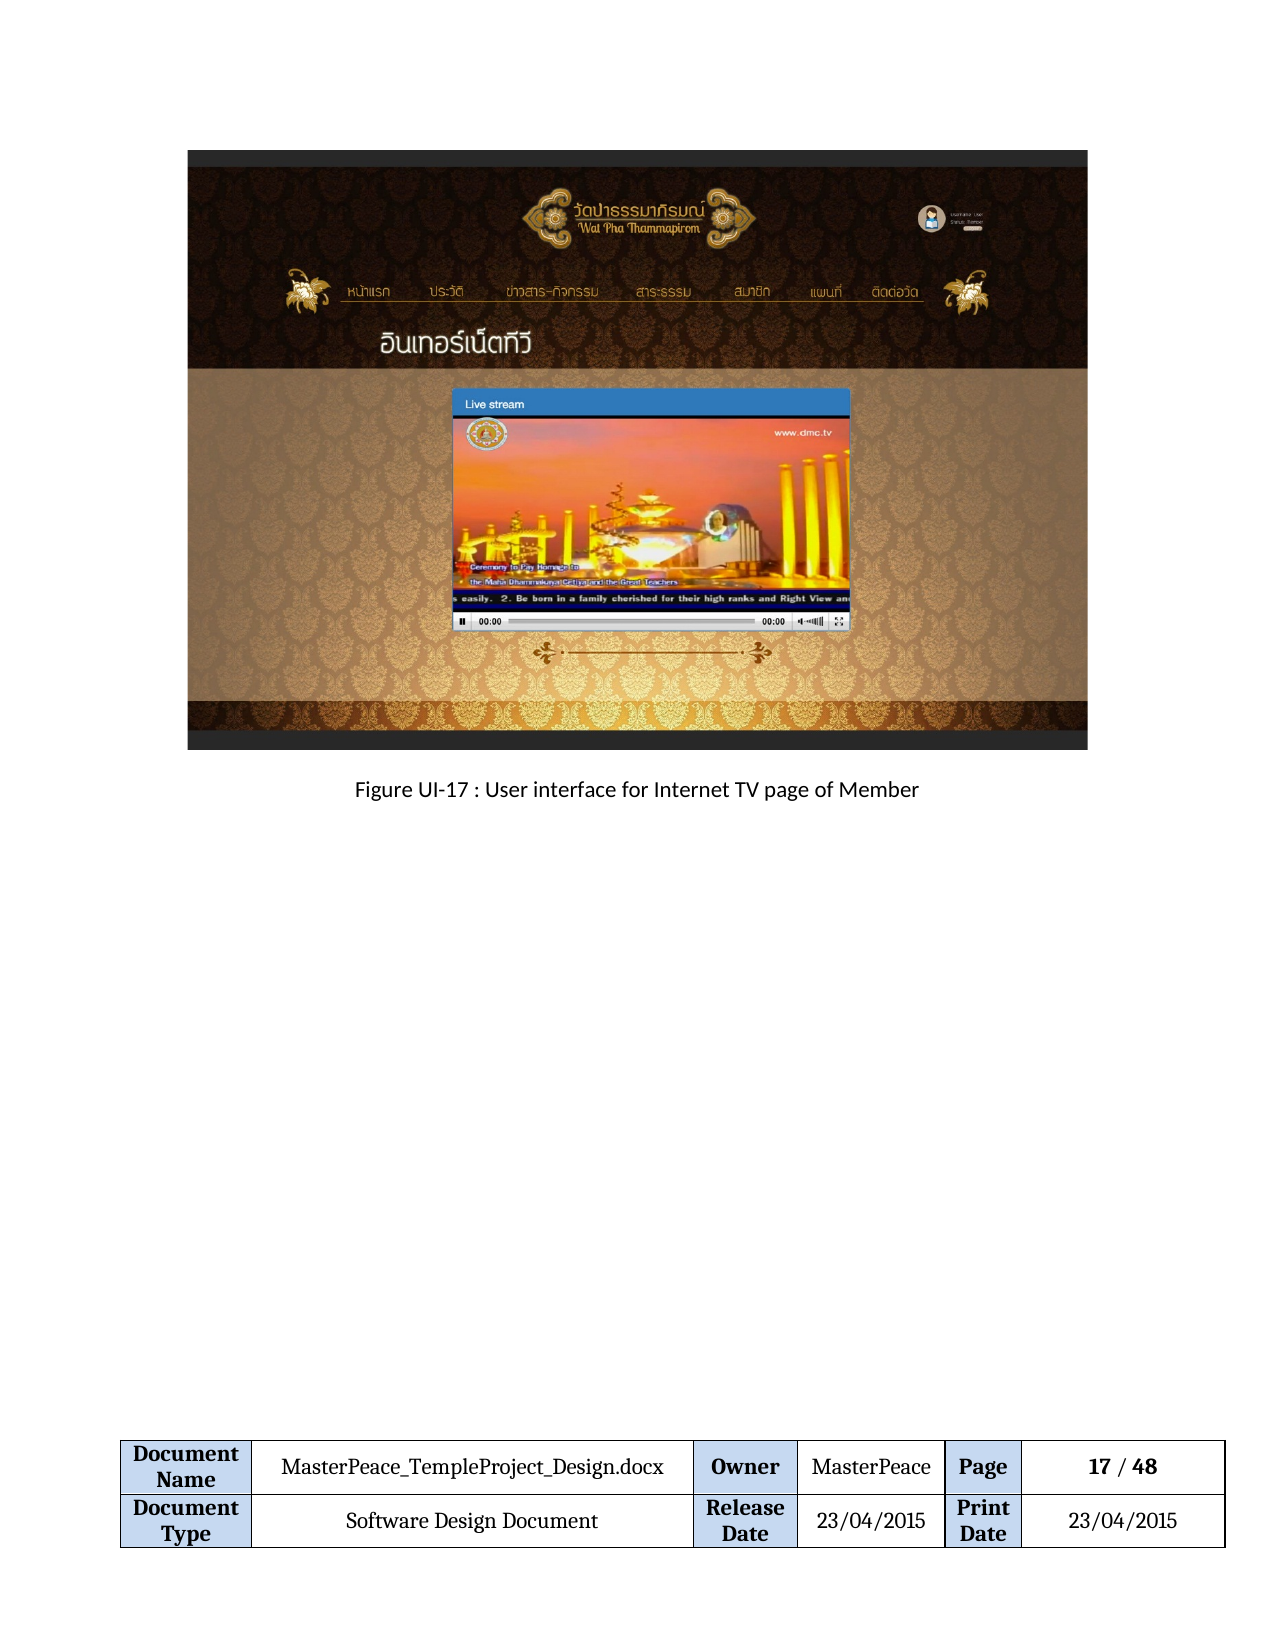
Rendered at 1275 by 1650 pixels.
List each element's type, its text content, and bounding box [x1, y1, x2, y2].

picture [187, 150, 1088, 750]
text Figure UI-17 : User interface for Internet TV page of Member [150, 775, 1125, 803]
